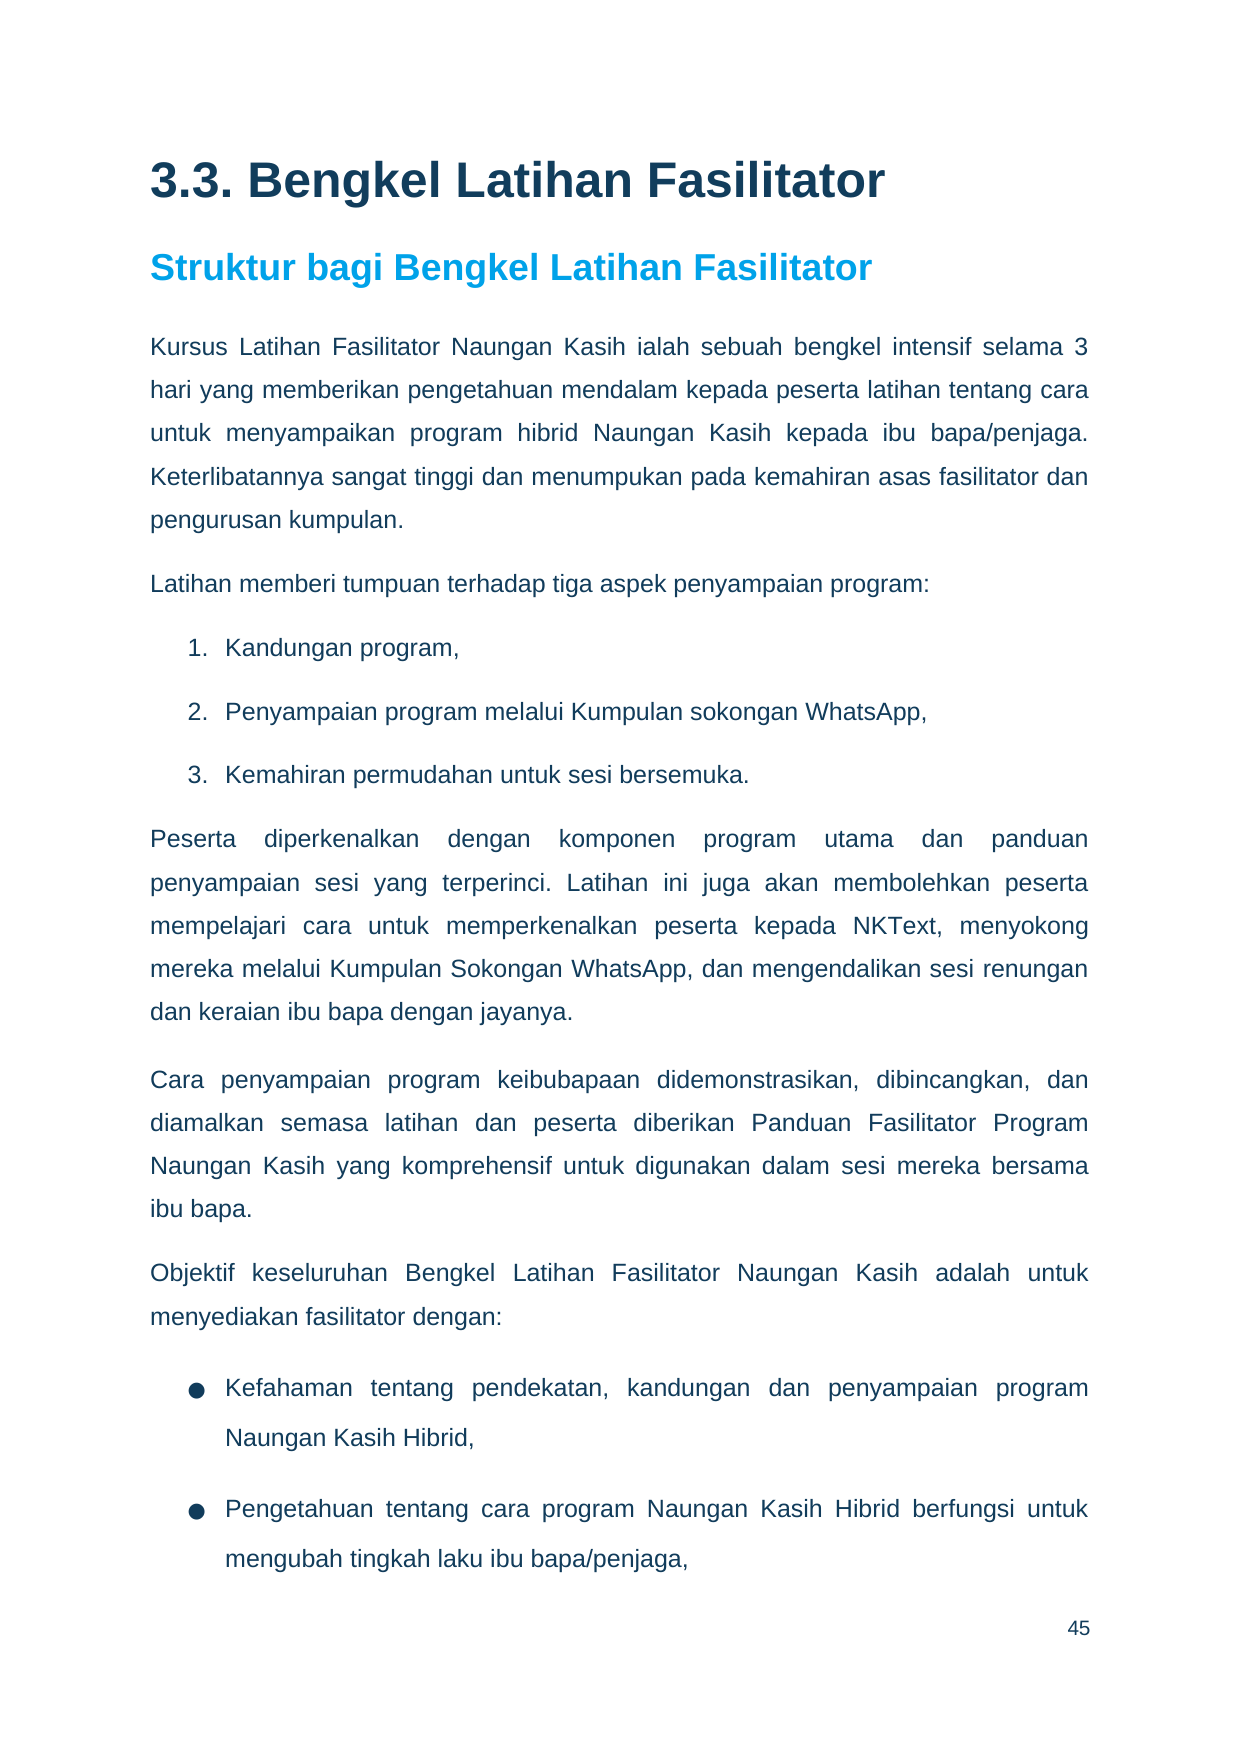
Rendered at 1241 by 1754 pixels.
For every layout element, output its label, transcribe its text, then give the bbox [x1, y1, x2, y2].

list Kandungan program, [187, 632, 1090, 661]
text Objektif keseluruhan Bengkel Latihan Fasilitator Naungan Kasih adalah untuk menyediakan fasilitator dengan: [150, 1258, 1090, 1330]
text Latihan memberi tumpuan terhadap tiga aspek penyampaian program: [150, 568, 1090, 597]
text Cara penyampaian program keibubapaan didemonstrasikan, dibincangkan, dan diamalkan semasa latihan dan peserta diberikan Panduan Fasilitator Program Naungan Kasih yang komprehensif untuk digunakan dalam sesi mereka bersama ibu bapa. [150, 1065, 1090, 1223]
list Kefahaman tentang pendekatan, kandungan dan penyampaian program Naungan Kasih Hibrid, [187, 1365, 1090, 1451]
subtitle 3.3. Bengkel Latihan Fasilitator [150, 150, 1090, 207]
subtitle Struktur bagi Bengkel Latihan Fasilitator [150, 245, 1090, 288]
list Pengetahuan tentang cara program Naungan Kasih Hibrid berfungsi untuk mengubah tingkah laku ibu bapa/penjaga, [187, 1486, 1090, 1572]
text Kursus Latihan Fasilitator Naungan Kasih ialah sebuah bengkel intensif selama 3 hari yang memberikan pengetahuan mendalam kepada peserta latihan tentang cara untuk menyampaikan program hibrid Naungan Kasih kepada ibu bapa/penjaga. Keterlibatannya sangat tinggi dan menumpukan pada kemahiran asas fasilitator dan pengurusan kumpulan. [150, 332, 1090, 533]
list Kemahiran permudahan untuk sesi bersemuka. [187, 760, 1090, 789]
text Peserta diperkenalkan dengan komponen program utama dan panduan penyampaian sesi yang terperinci. Latihan ini juga akan membolehkan peserta mempelajari cara untuk memperkenalkan peserta kepada NKText, menyokong mereka melalui Kumpulan Sokongan WhatsApp, dan mengendalikan sesi renungan dan keraian ibu bapa dengan jayanya. [150, 824, 1090, 1026]
list Penyampaian program melalui Kumpulan sokongan WhatsApp, [187, 696, 1090, 725]
